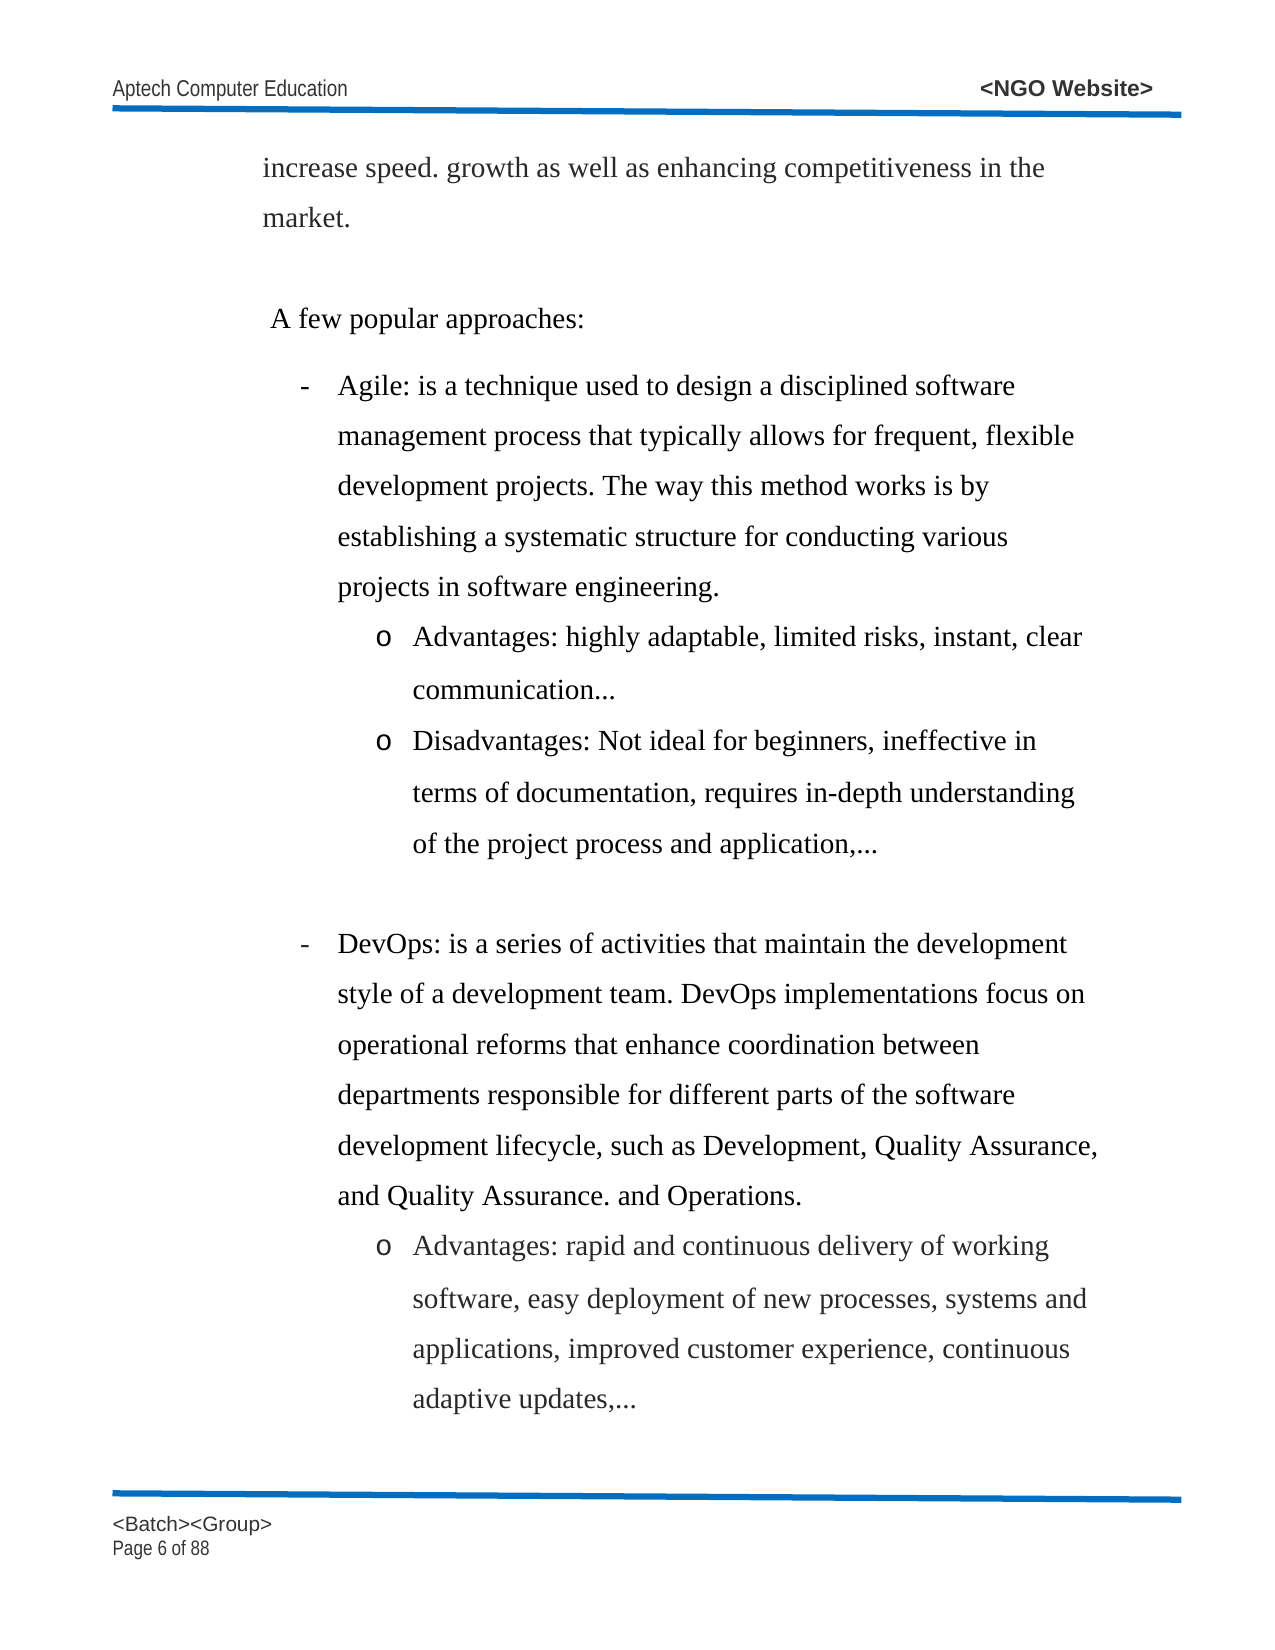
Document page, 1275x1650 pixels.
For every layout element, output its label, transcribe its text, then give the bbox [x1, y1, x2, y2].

list Disadvantages: Not ideal for beginners, ineffective in terms of documentation, requires in-depth understanding of the project process and application,... [375, 723, 1106, 859]
list Advantages: rapid and continuous delivery of working software, easy deployment of new processes, systems and applications, improved customer experience, continuous adaptive updates,... [375, 1228, 1106, 1415]
list Agile: is a technique used to design a disciplined software management process that typically allows for frequent, flexible development projects. The way this method works is by establishing a systematic structure for conducting various projects in software engineering. [300, 368, 1106, 603]
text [262, 150, 1106, 234]
text A few popular approaches: [262, 301, 1106, 334]
list Advantages: highly adaptable, limited risks, instant, clear communication... [375, 619, 1106, 706]
list DevOps: is a series of activities that maintain the development style of a development team. DevOps implementations focus on operational reforms that enhance coordination between departments responsible for different parts of the software development lifecycle, such as Development, Quality Assurance, and Quality Assurance. and Operations. [300, 926, 1106, 1211]
